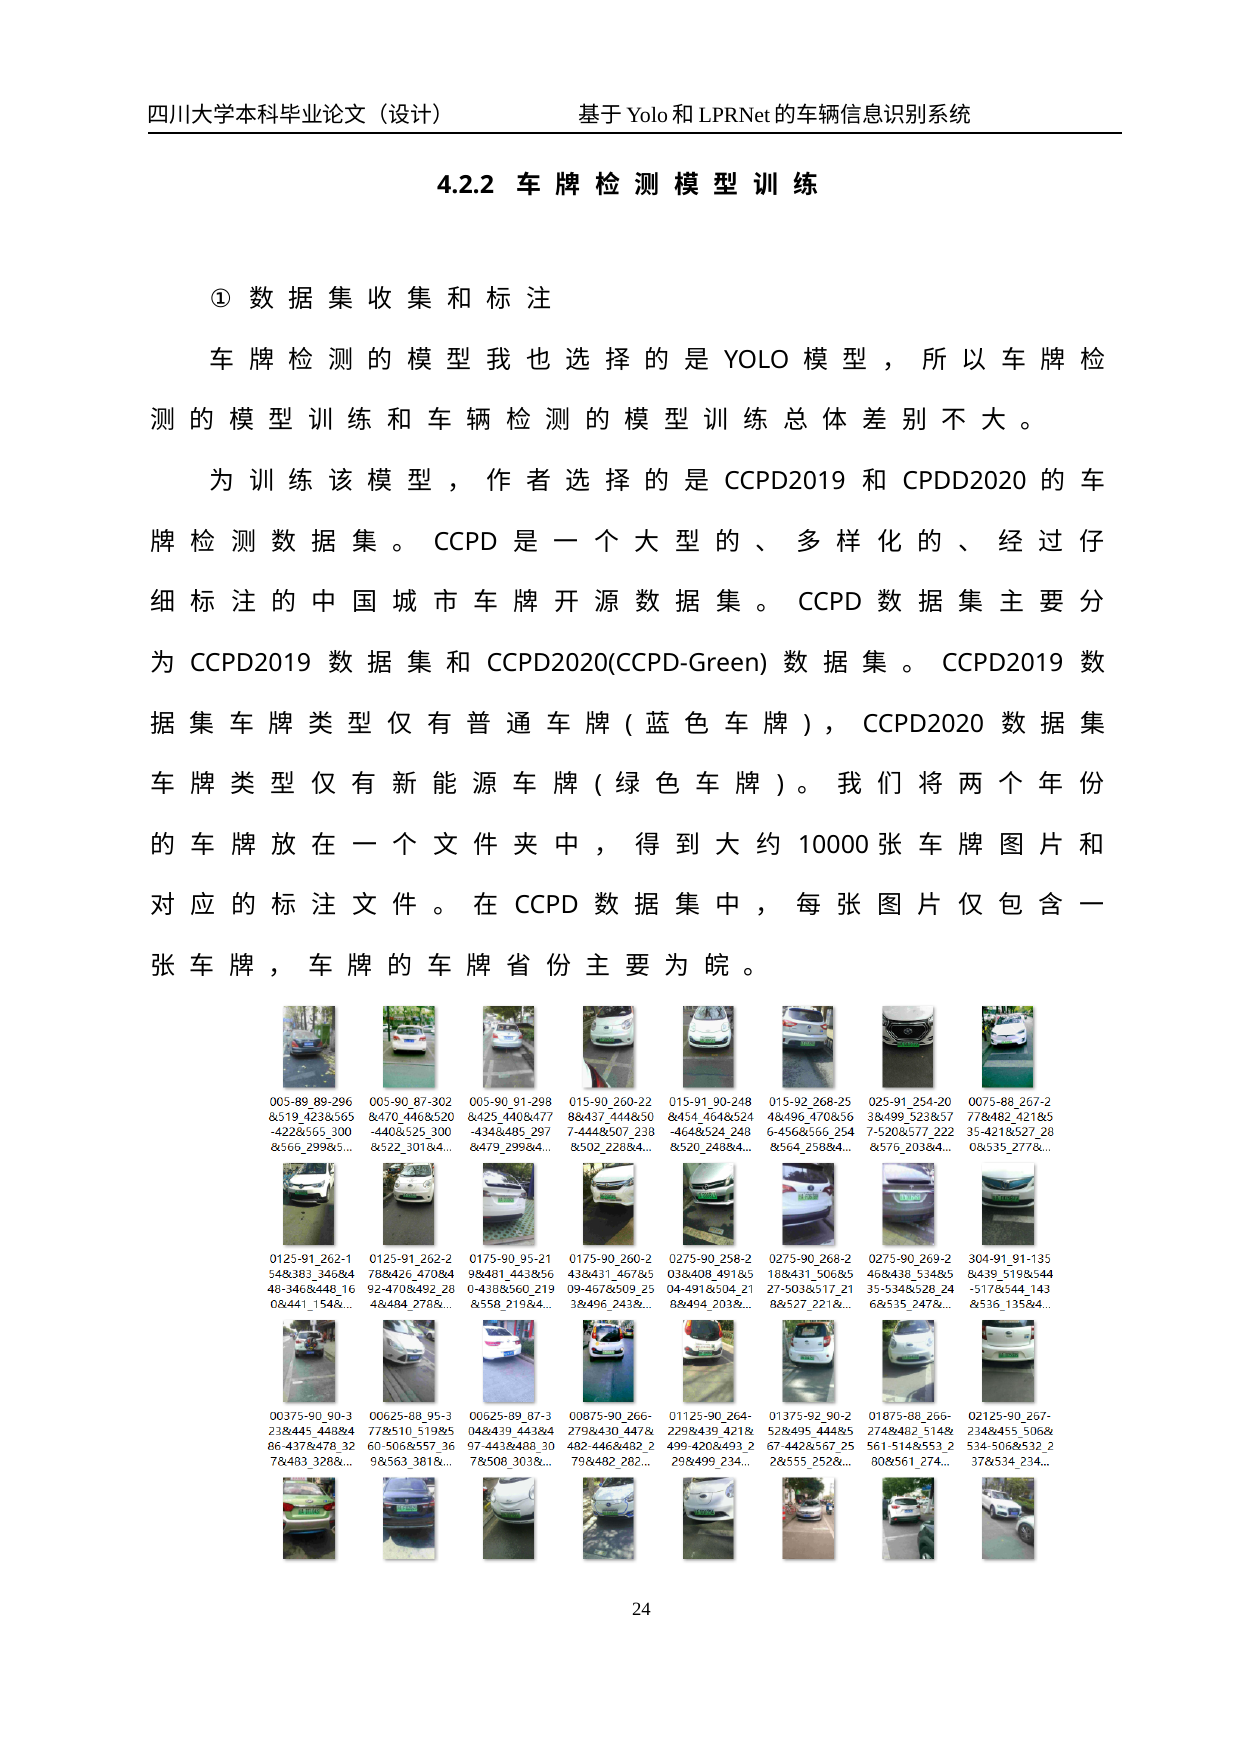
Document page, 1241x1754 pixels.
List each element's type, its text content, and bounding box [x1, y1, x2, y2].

text ①数据集收集和标注 [150, 267, 1120, 327]
text 为训练该模型，作者选择的是CCPD2019和CPDD2020的车牌检测数据集。CCPD是一个大型的、多样化的、经过仔细标注的中国城市车牌开源数据集。CCPD数据集主要分为CCPD2019数据集和CCPD2020(CCPD-Green)数据集。CCPD2019数据集车牌类型仅有普通车牌(蓝色车牌)，CCPD2020数据集车牌类型仅有新能源车牌(绿色车牌)。我们将两个年份的车牌放在一个文件夹中，得到大约10000张车牌图片和对应的标注文件。在CCPD数据集中，每张图片仅包含一张车牌，车牌的车牌省份主要为皖。 [150, 448, 1120, 994]
picture [258, 995, 1058, 1564]
list 4.2.2 车牌检测模型训练 [150, 152, 1120, 213]
text 车牌检测的模型我也选择的是YOLO模型，所以车牌检测的模型训练和车辆检测的模型训练总体差别不大。 [150, 327, 1120, 448]
